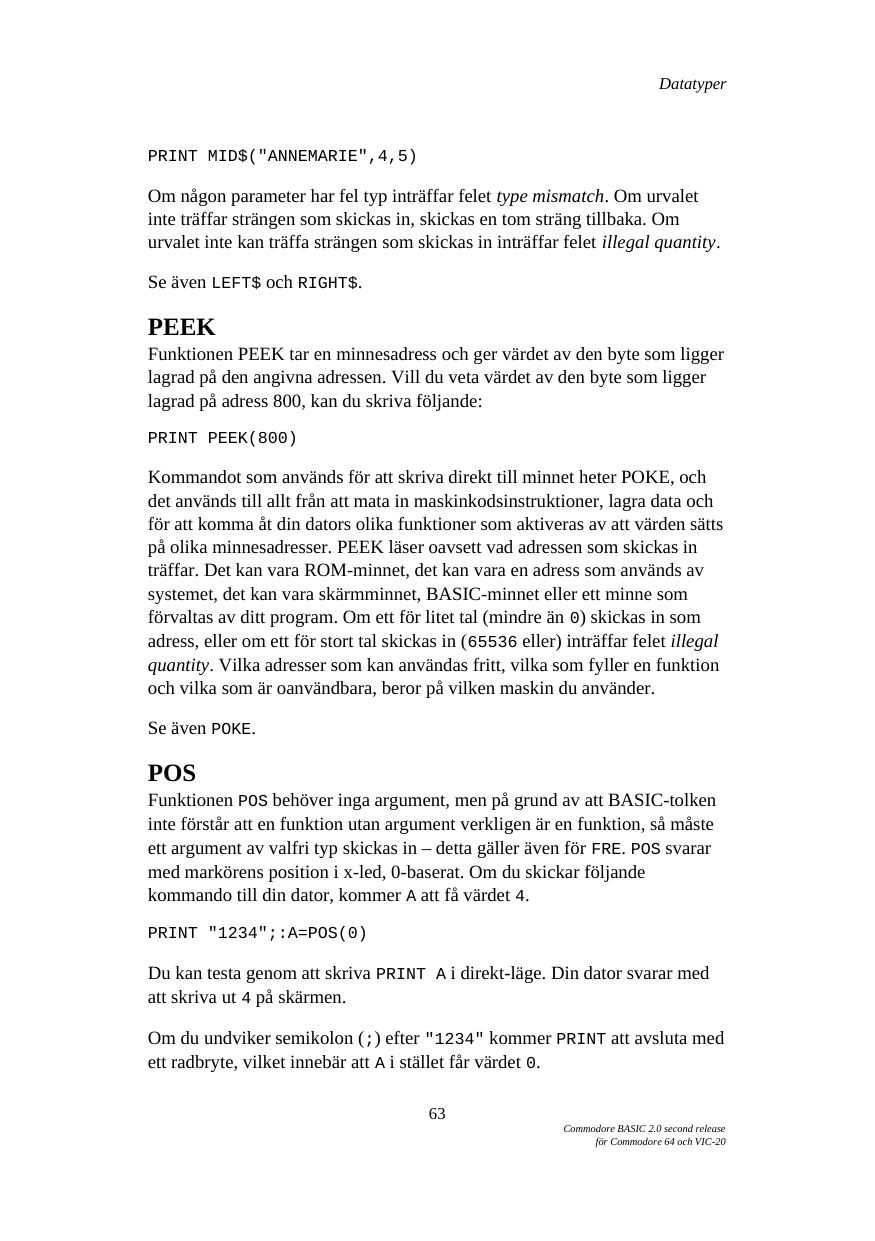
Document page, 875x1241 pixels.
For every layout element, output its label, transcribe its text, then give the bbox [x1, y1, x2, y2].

text Se även POKE. [148, 717, 726, 740]
text Kommandot som används för att skriva direkt till minnet heter POKE, och det används till allt från att mata in maskinkodsinstruktioner, lagra data och för att komma åt din dators olika funktioner som aktiveras av att värden sätts på olika minnesadresser. PEEK läser oavsett vad adressen som skickas in träffar. Det kan vara ROM-minnet, det kan vara en adress som används av systemet, det kan vara skärmminnet, BASIC-minnet eller ett minne som förvaltas av ditt program. Om ett för litet tal (mindre än 0) skickas in som adress, eller om ett för stort tal skickas in (65536 eller) inträffar felet illegal quantity. Vilka adresser som kan användas fritt, vilka som fyller en funktion och vilka som är oanvändbara, beror på vilken maskin du använder. [148, 466, 726, 699]
text PRINT "1234";:A=POS(0) [148, 925, 726, 944]
text Om du undviker semikolon (;) efter "1234" kommer PRINT att avsluta med ett radbryte, vilket innebär att A i stället får värdet 0. [148, 1027, 726, 1074]
subtitle PEEK [148, 312, 726, 341]
text Du kan testa genom att skriva PRINT A i direkt-läge. Din dator svarar med att skriva ut 4 på skärmen. [148, 962, 726, 1008]
text Funktionen PEEK tar en minnesadress och ger värdet av den byte som ligger lagrad på den angivna adressen. Vill du veta värdet av den byte som ligger lagrad på adress 800, kan du skriva följande: [148, 343, 726, 411]
text Se även LEFT$ och RIGHT$. [148, 271, 726, 293]
text PRINT MID$("ANNEMARIE",4,5) [148, 148, 726, 167]
subtitle POS [148, 758, 726, 787]
text Funktionen POS behöver inga argument, men på grund av att BASIC-tolken inte förstår att en funktion utan argument verkligen är en funktion, så måste ett argument av valfri typ skickas in – detta gäller även för FRE. POS svarar med markörens position i x-led, 0-baserat. Om du skickar följande kommando till din dator, kommer A att få värdet 4. [148, 789, 726, 906]
text PRINT PEEK(800) [148, 429, 726, 448]
text Om någon parameter har fel typ inträffar felet type mismatch. Om urvalet inte träffar strängen som skickas in, skickas en tom sträng tillbaka. Om urvalet inte kan träffa strängen som skickas in inträffar felet illegal quantity. [148, 185, 726, 253]
